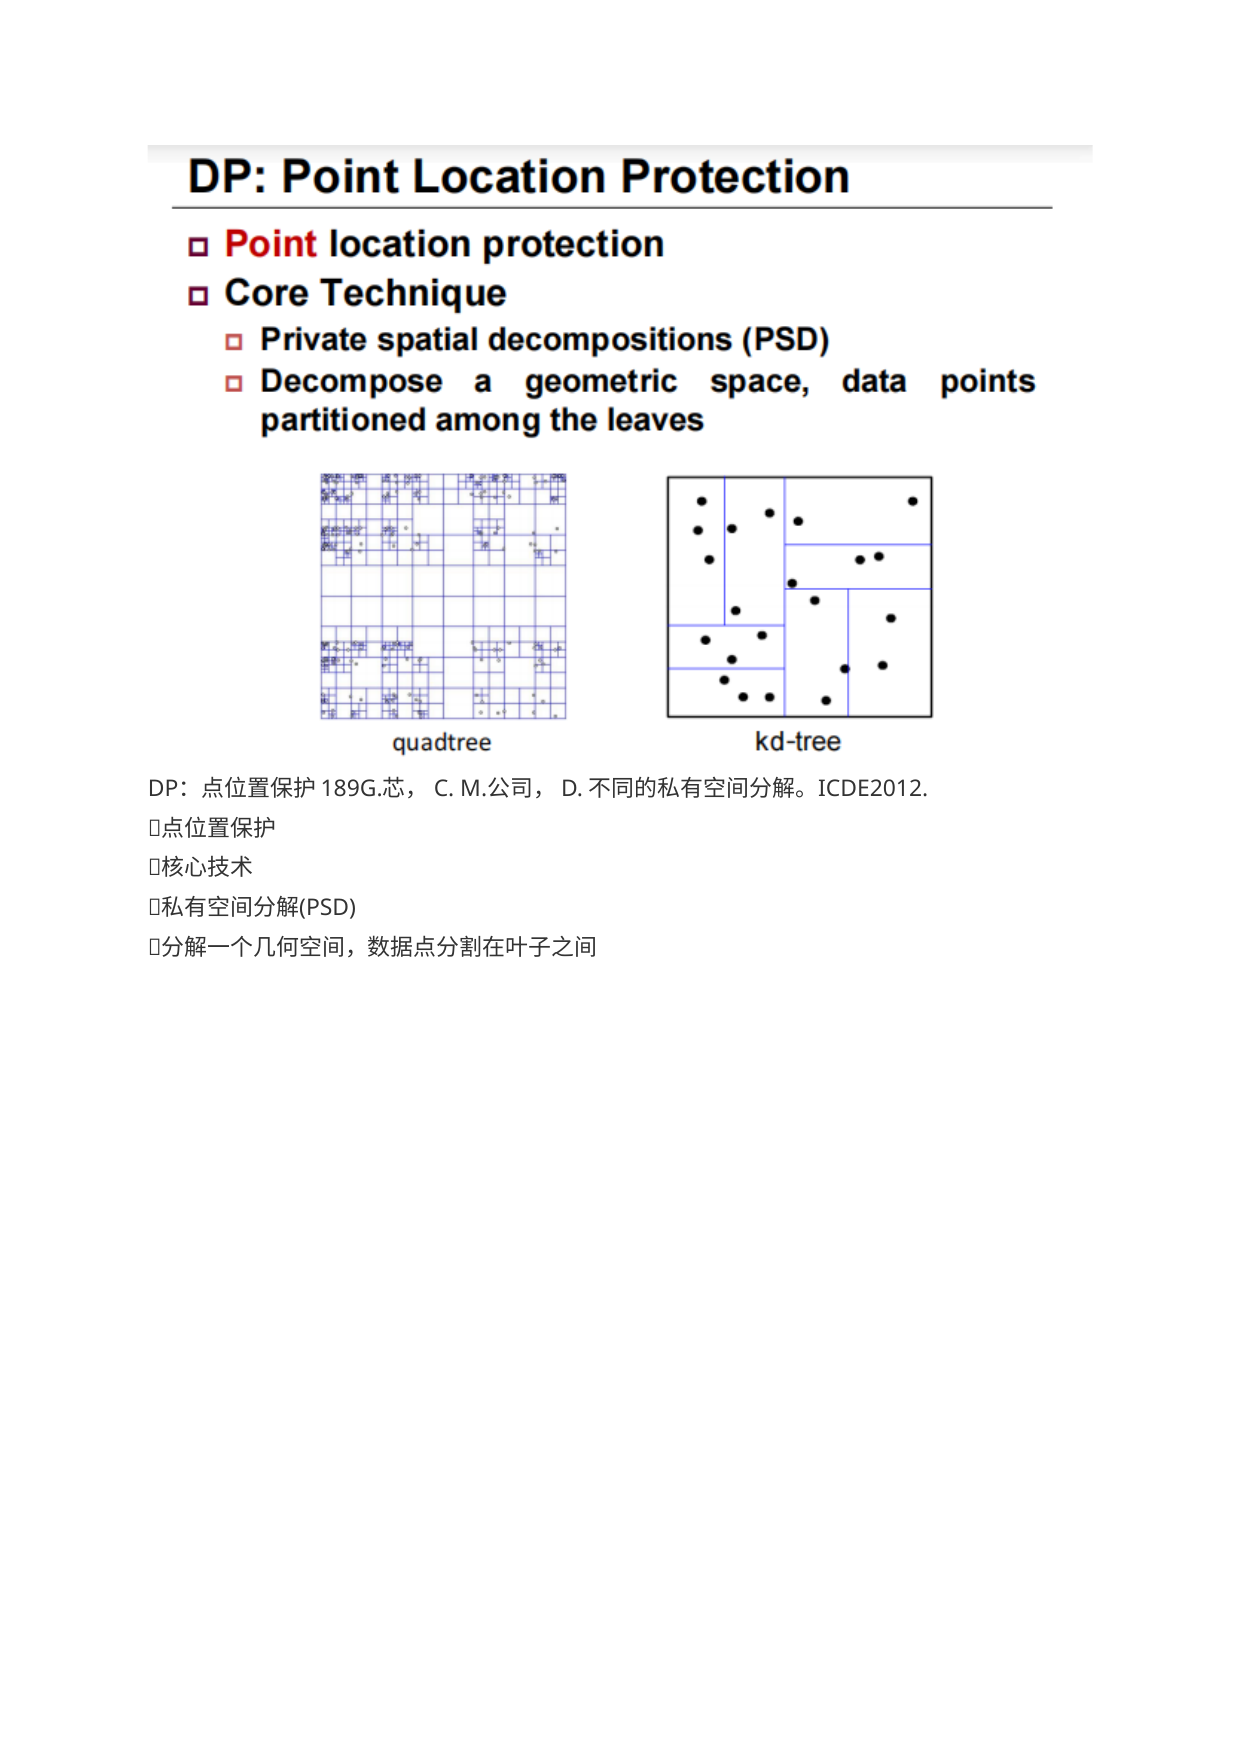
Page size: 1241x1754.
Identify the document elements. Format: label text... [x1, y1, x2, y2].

text 点位置保护 [148, 809, 1093, 843]
text 私有空间分解(PSD) [148, 889, 1093, 922]
text DP：点位置保护189G.芯， C. M.公司， D. 不同的私有空间分解。ICDE2012. [148, 770, 1093, 803]
text 核心技术 [148, 849, 1093, 882]
text 分解一个几何空间，数据点分割在叶子之间 [148, 928, 1093, 962]
picture [147, 145, 1093, 764]
